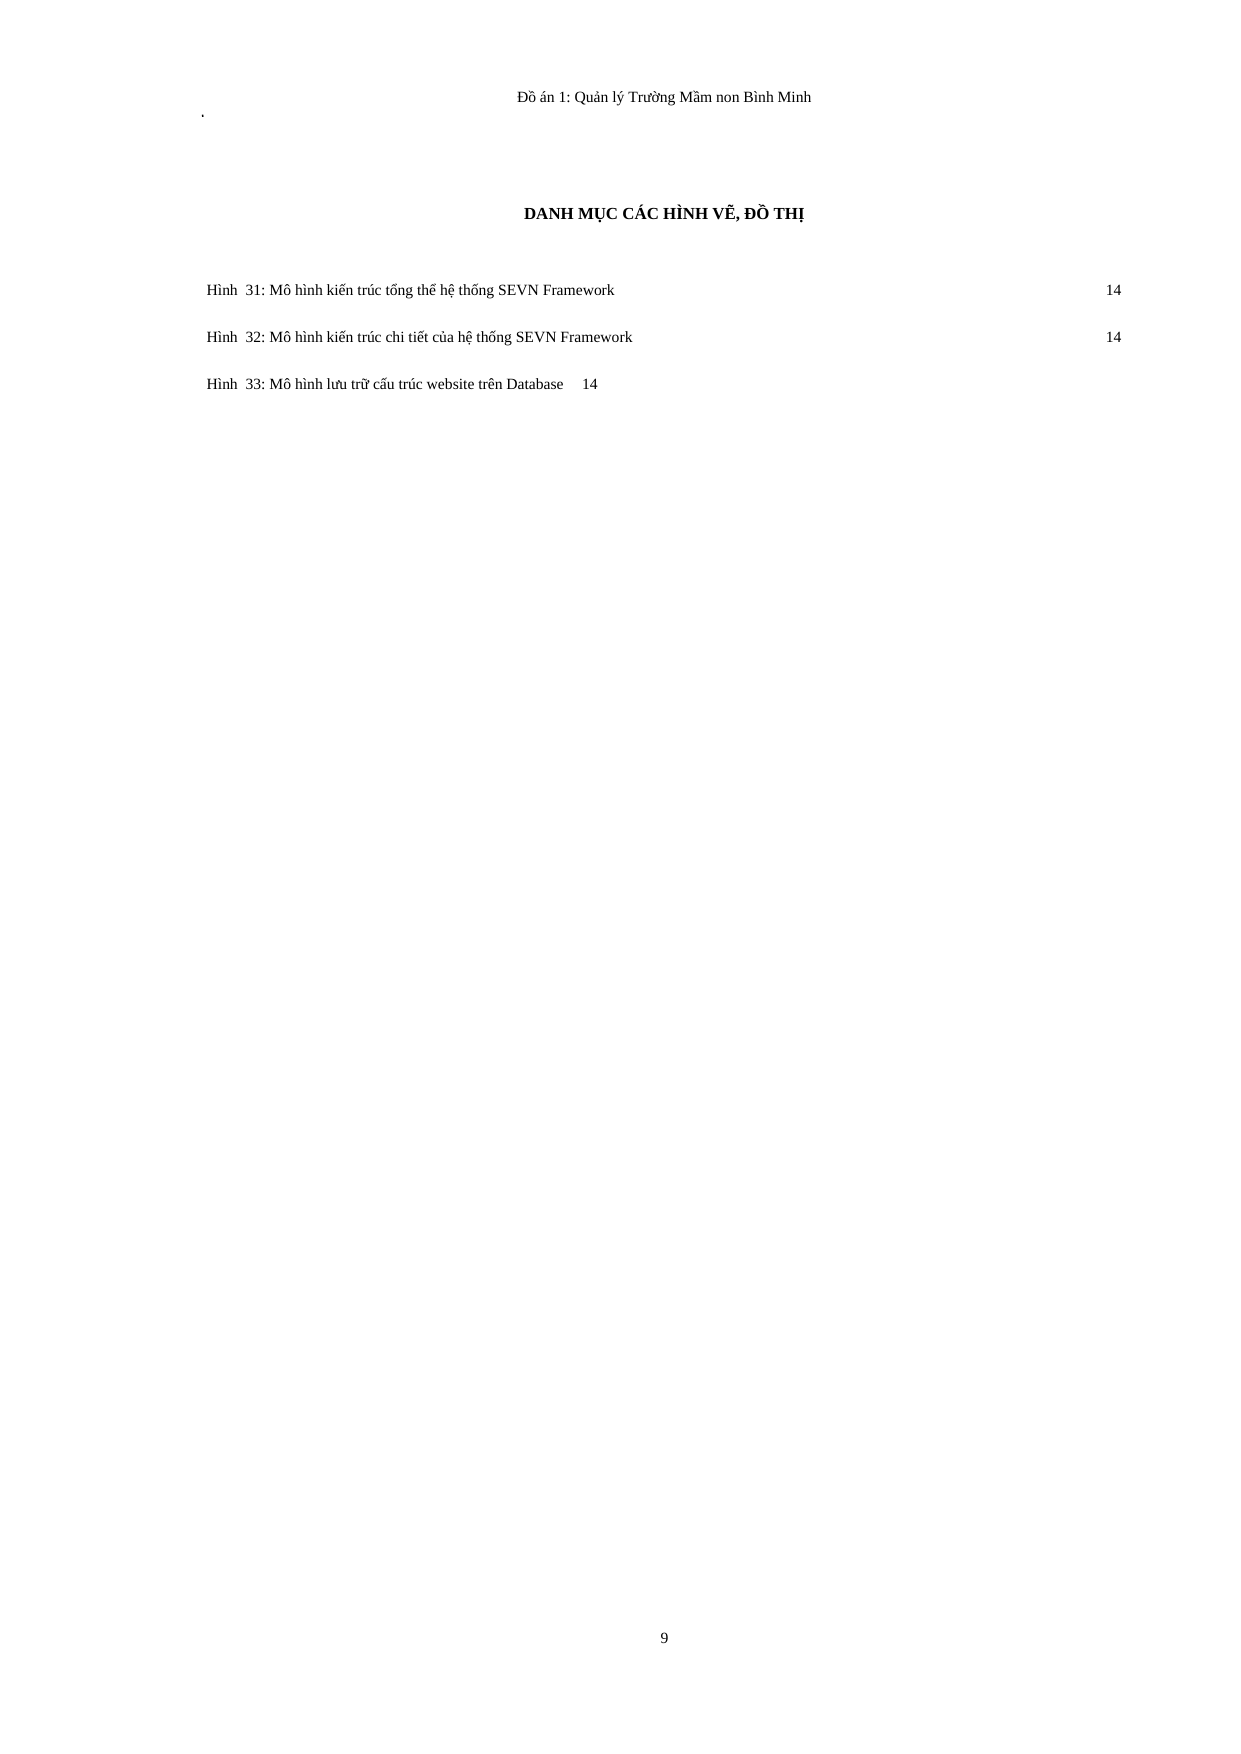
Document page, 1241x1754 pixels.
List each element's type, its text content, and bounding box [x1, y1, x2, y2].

text DANH MỤC CÁC HÌNH VẼ, ĐỒ THỊ [206, 190, 1122, 223]
